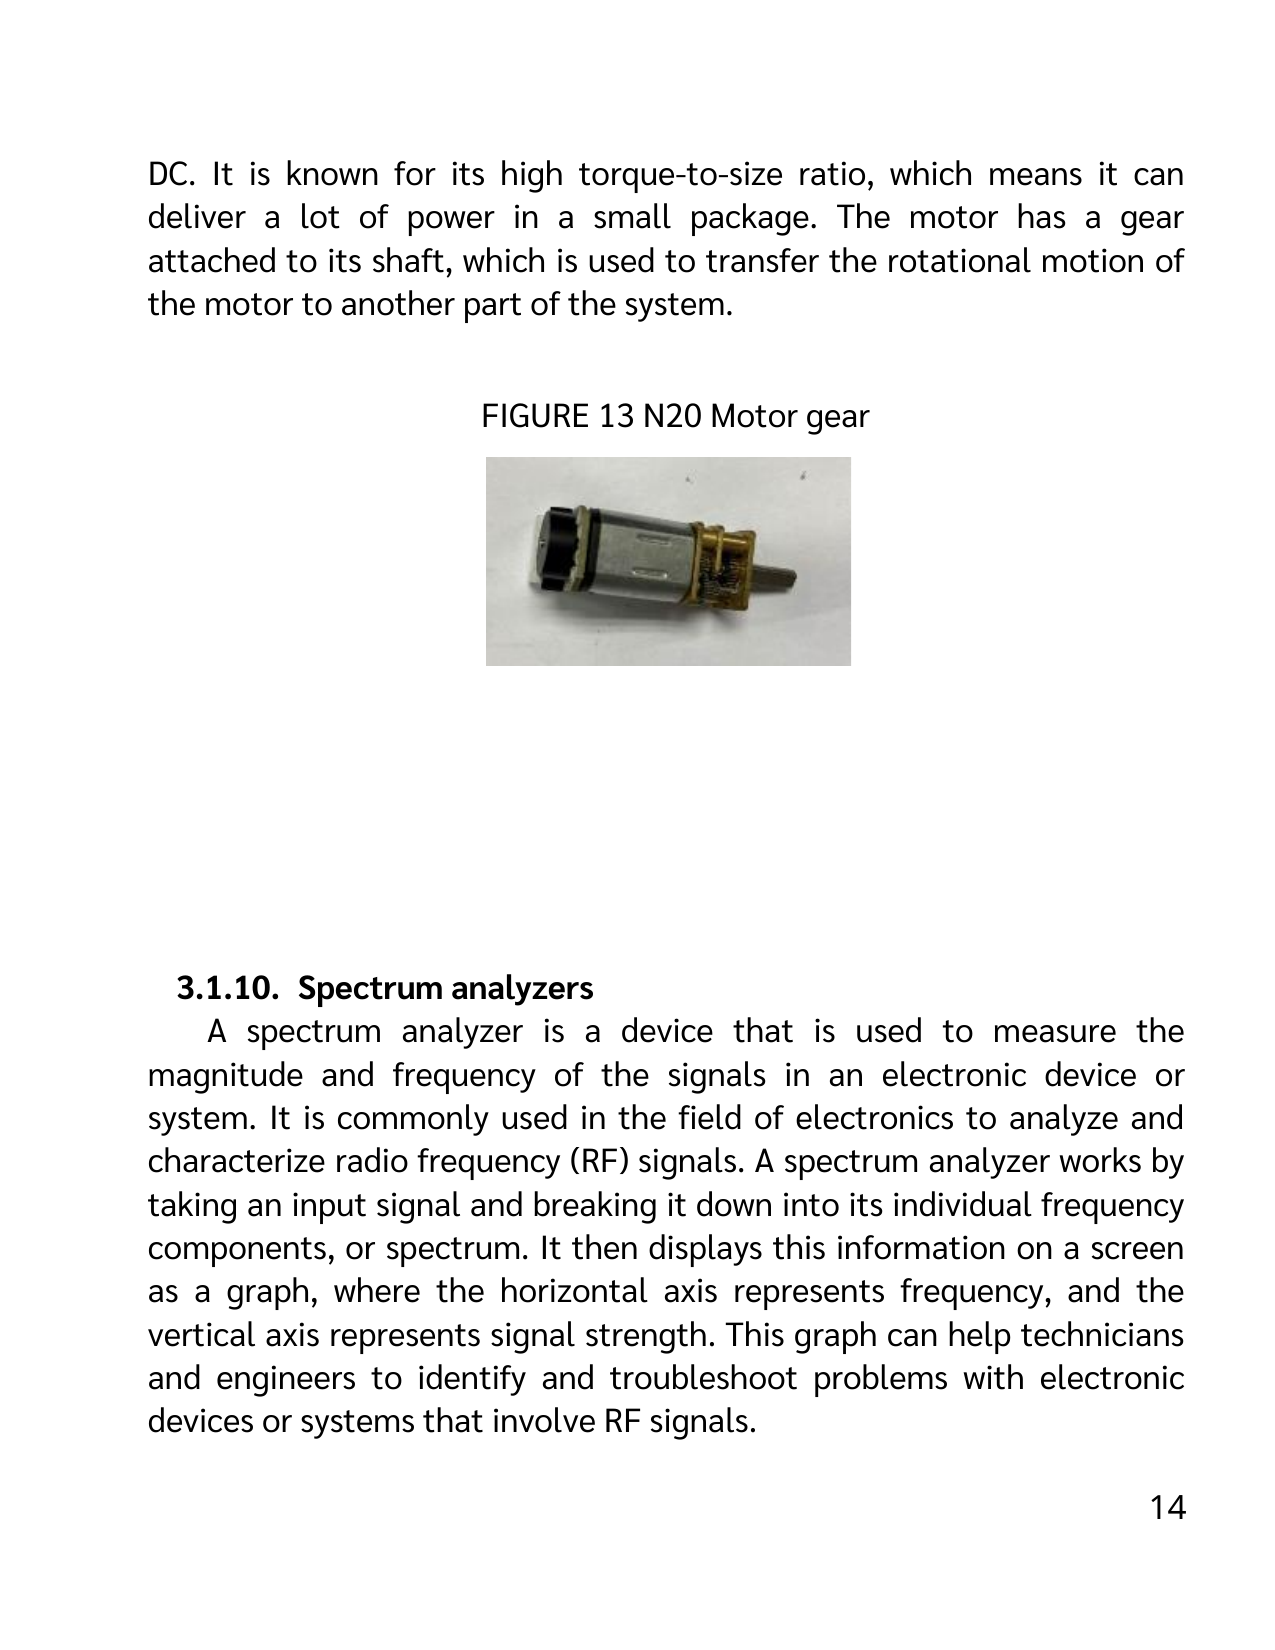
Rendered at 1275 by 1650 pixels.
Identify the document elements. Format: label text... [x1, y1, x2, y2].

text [148, 150, 1186, 323]
text A spectrum analyzer is a device that is used to measure the magnitude and frequency of the signals in an electronic device or system. It is commonly used in the field of electronics to analyze and characterize radio frequency (RF) signals. A spectrum analyzer works by taking an input signal and breaking it down into its individual frequency components, or spectrum. It then displays this information on a screen as a graph, where the horizontal axis represents frequency, and the vertical axis represents signal strength. This graph can help technicians and engineers to identify and troubleshoot problems with electronic devices or systems that involve RF signals. [148, 1007, 1186, 1441]
picture [486, 457, 852, 666]
list Spectrum analyzers [176, 964, 1186, 1007]
text FIGURE 13 N20 Motor gear [165, 392, 1186, 435]
